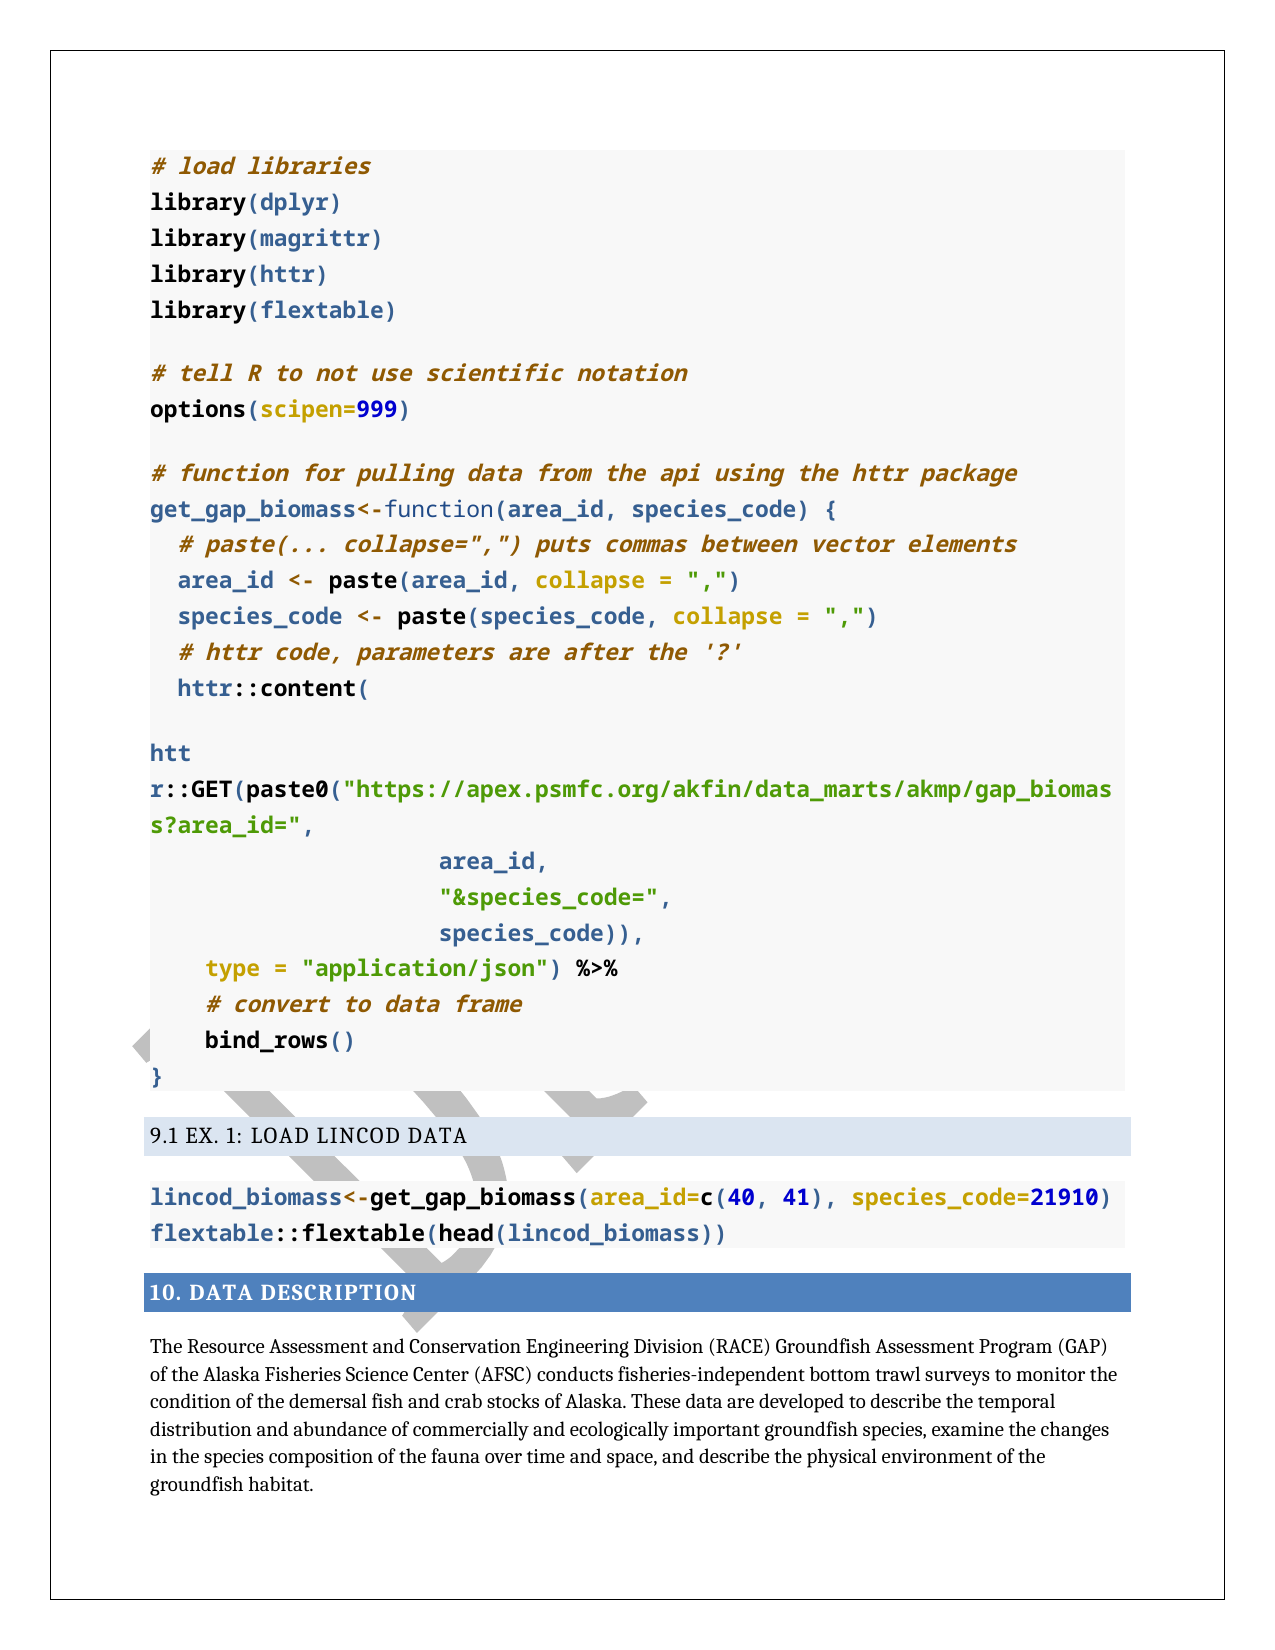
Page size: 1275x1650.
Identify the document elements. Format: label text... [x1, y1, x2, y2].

text lincod_biomass<-get_gap_biomass(area_id=c(40, 41), species_code=21910) flextable::flextable(head(lincod_biomass)) [150, 1181, 1125, 1248]
subtitle 10. Data description [150, 1280, 1125, 1306]
text # load libraries library(dplyr) library(magrittr) library(httr) library(flextable) # tell R to not use scientific notation options(scipen=999) # function for pulling data from the api using the httr package get_gap_biomass<-function(area_id, species_code) { # paste(... collapse=",") puts commas between vector elements area_id <- paste(area_id, collapse = ",") species_code <- paste(species_code, collapse = ",") # httr code, parameters are after the '?' httr::content( httr::GET(paste0("https://apex.psmfc.org/akfin/data_marts/akmp/gap_biomass?area_id=", area_id, "&species_code=", species_code)), type = "application/json") %>% # convert to data frame bind_rows() } [150, 150, 1125, 1091]
subtitle 9.1 Ex. 1: Load lincod data [150, 1123, 1125, 1149]
text The Resource Assessment and Conservation Engineering Division (RACE) Groundfish Assessment Program (GAP) of the Alaska Fisheries Science Center (AFSC) conducts fisheries-independent bottom trawl surveys to monitor the condition of the demersal fish and crab stocks of Alaska. These data are developed to describe the temporal distribution and abundance of commercially and ecologically important groundfish species, examine the changes in the species composition of the fauna over time and space, and describe the physical environment of the groundfish habitat. [150, 1335, 1125, 1496]
